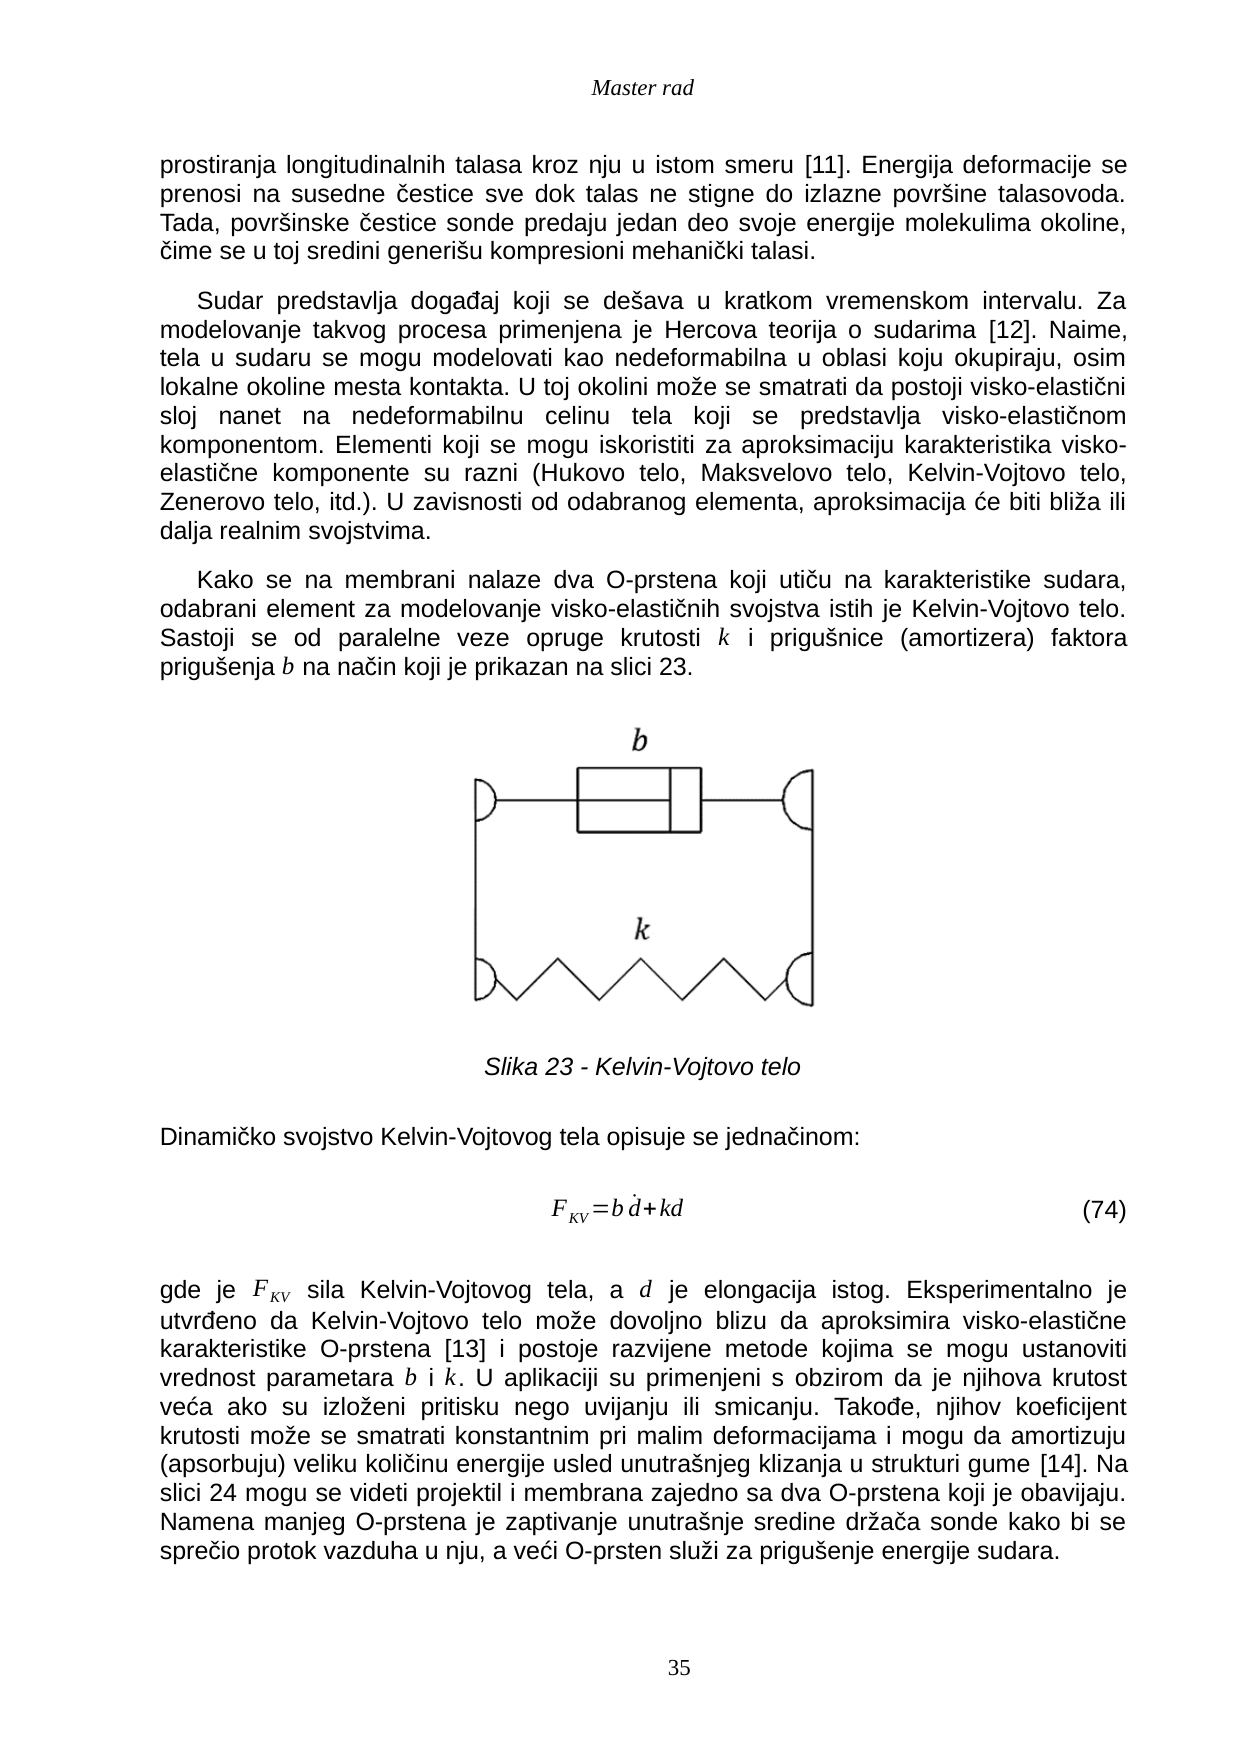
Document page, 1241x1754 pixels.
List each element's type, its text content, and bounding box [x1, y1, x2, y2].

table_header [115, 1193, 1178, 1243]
text Kako se na membrani nalaze dva O-prstena koji utiču na karakteristike sudara, odabrani element za modelovanje visko-elastičnih svojstva istih je Kelvin-Vojtovo telo. Sastoji se od paralelne veze opruge krutosti i prigušnice (amortizera) faktora prigušenja na način koji je prikazan na slici 23. [159, 565, 1128, 680]
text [159, 150, 1128, 265]
text Sudar predstavlja događaj koji se dešava u kratkom vremenskom intervalu. Za modelovanje takvog procesa primenjena je Hercova teorija o sudarima [12]. Naime, tela u sudaru se mogu modelovati kao nedeformabilna u oblasi koju okupiraju, osim lokalne okoline mesta kontakta. U toj okolini može se smatrati da postoji visko-elastični sloj nanet na nedeformabilnu celinu tela koji se predstavlja visko-elastičnom komponentom. Elementi koji se mogu iskoristiti za aproksimaciju karakteristika visko-elastične komponente su razni (Hukovo telo, Maksvelovo telo, Kelvin-Vojtovo telo, Zenerovo telo, itd.). U zavisnosti od odabranog elementa, aproksimacija će biti bliža ili dalja realnim svojstvima. [159, 286, 1128, 544]
text Slika 23 - Kelvin-Vojtovo telo [159, 1052, 1128, 1081]
picture [466, 722, 822, 1011]
text Dinamičko svojstvo Kelvin-Vojtovog tela opisuje se jednačinom: [159, 1122, 1128, 1151]
text gde je sila Kelvin-Vojtovog tela, a je elongacija istog. Eksperimentalno je utvrđeno da Kelvin-Vojtovo telo može dovoljno blizu da aproksimira visko-elastične karakteristike O-prstena [13] i postoje razvijene metode kojima se mogu ustanoviti vrednost parametara i . U aplikaciji su primenjeni s obzirom da je njihova krutost veća ako su izloženi pritisku nego uvijanju ili smicanju. Takođe, njihov koeficijent krutosti može se smatrati konstantnim pri malim deformacijama i mogu da amortizuju (apsorbuju) veliku količinu energije usled unutrašnjeg klizanja u strukturi gume [14]. Na slici 24 mogu se videti projektil i membrana zajedno sa dva O-prstena koji je obavijaju. Namena manjeg O-prstena je zaptivanje unutrašnje sredine držača sonde kako bi se sprečio protok vazduha u nju, a veći O-prsten služi za prigušenje energije sudara. [159, 1274, 1128, 1564]
